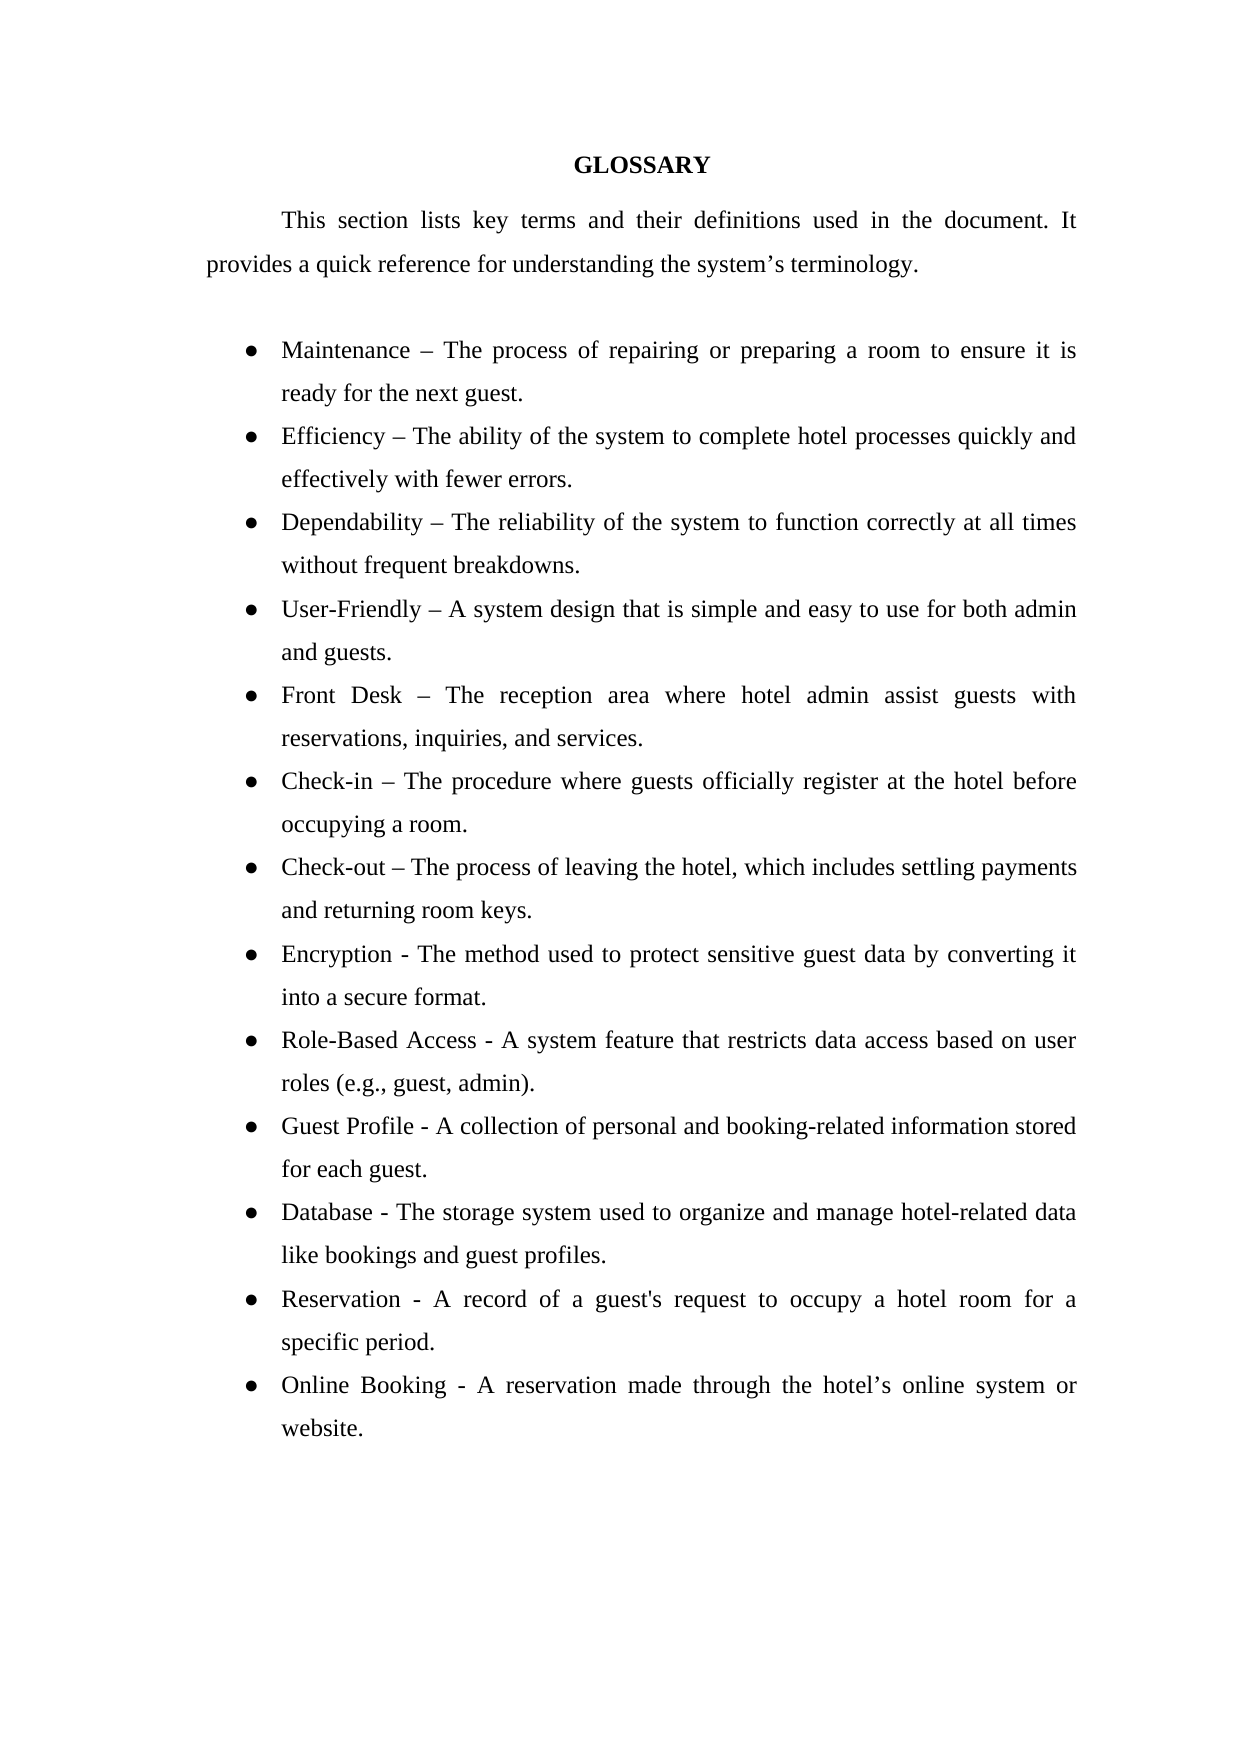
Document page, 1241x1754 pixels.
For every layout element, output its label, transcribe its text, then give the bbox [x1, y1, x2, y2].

list Reservation - A record of a guest's request to occupy a hotel room for a specific period. [244, 1284, 1078, 1356]
list Guest Profile - A collection of personal and booking-related information stored for each guest. [244, 1111, 1078, 1183]
list Role-Based Access - A system feature that restricts data access based on user roles (e.g., guest, admin). [244, 1025, 1078, 1097]
list Encryption - The method used to protect sensitive guest data by converting it into a secure format. [244, 939, 1078, 1011]
text This section lists key terms and their definitions used in the document. It provides a quick reference for understanding the system’s terminology. [206, 206, 1078, 277]
list User-Friendly – A system design that is simple and easy to use for both admin and guests. [244, 594, 1078, 666]
list Maintenance – The process of repairing or preparing a room to ensure it is ready for the next guest. [244, 335, 1078, 407]
list Front Desk – The reception area where hotel admin assist guests with reservations, inquiries, and services. [244, 680, 1078, 752]
list Efficiency – The ability of the system to complete hotel processes quickly and effectively with fewer errors. [244, 421, 1078, 493]
list Dependability – The reliability of the system to function correctly at all times without frequent breakdowns. [244, 507, 1078, 579]
list Online Booking - A reservation made through the hotel’s online system or website. [244, 1370, 1078, 1442]
list Database - The storage system used to organize and manage hotel-related data like bookings and guest profiles. [244, 1197, 1078, 1269]
list Check-in – The procedure where guests officially register at the hotel before occupying a room. [244, 766, 1078, 838]
subtitle GLOSSARY [206, 150, 1078, 179]
list Check-out – The process of leaving the hotel, which includes settling payments and returning room keys. [244, 852, 1078, 924]
